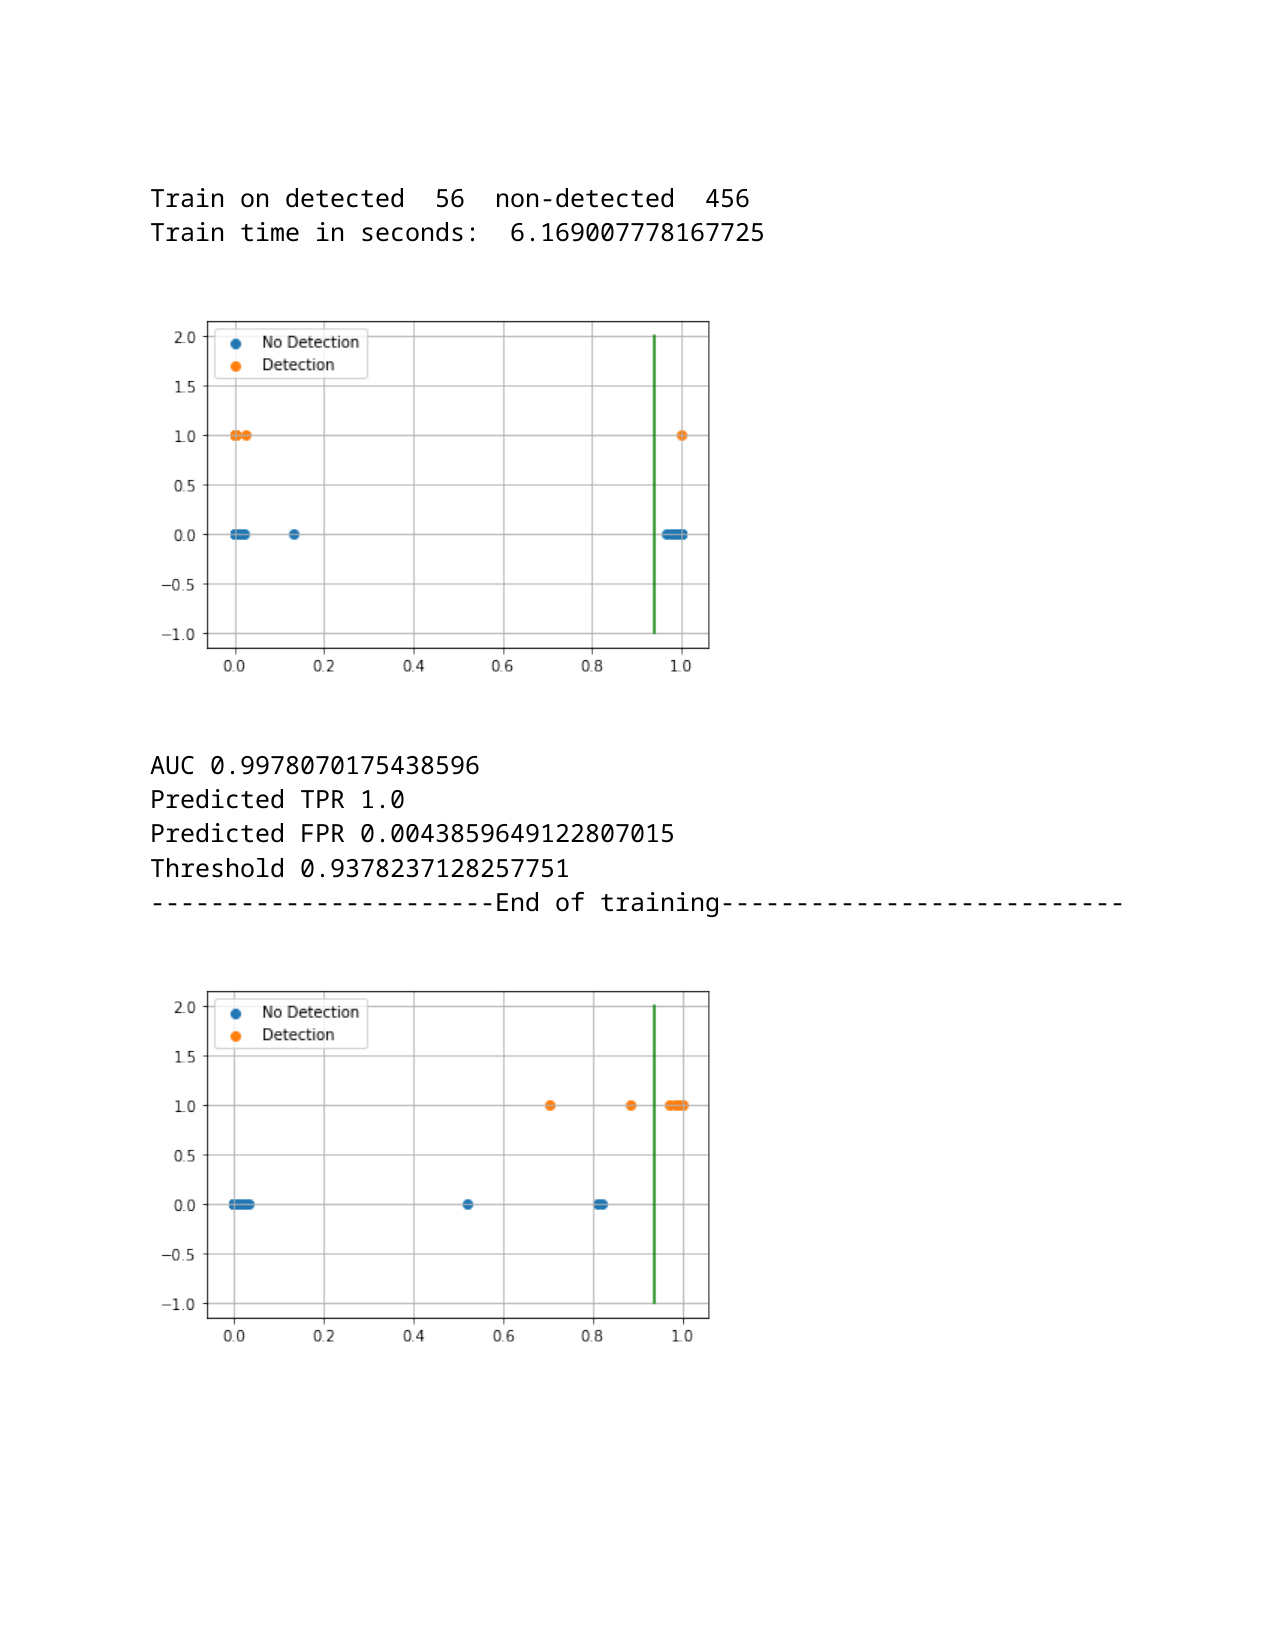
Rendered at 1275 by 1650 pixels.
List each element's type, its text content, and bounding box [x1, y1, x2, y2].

text AUC 0.9978070175438596 Predicted TPR 1.0 Predicted FPR 0.0043859649122807015 Threshold 0.9378237128257751 -----------------------End of training--------------------------- [150, 748, 1125, 952]
picture [150, 312, 719, 684]
text Train on detected 56 non-detected 456 Train time in seconds: 6.169007778167725 [150, 180, 1125, 282]
picture [150, 982, 719, 1354]
